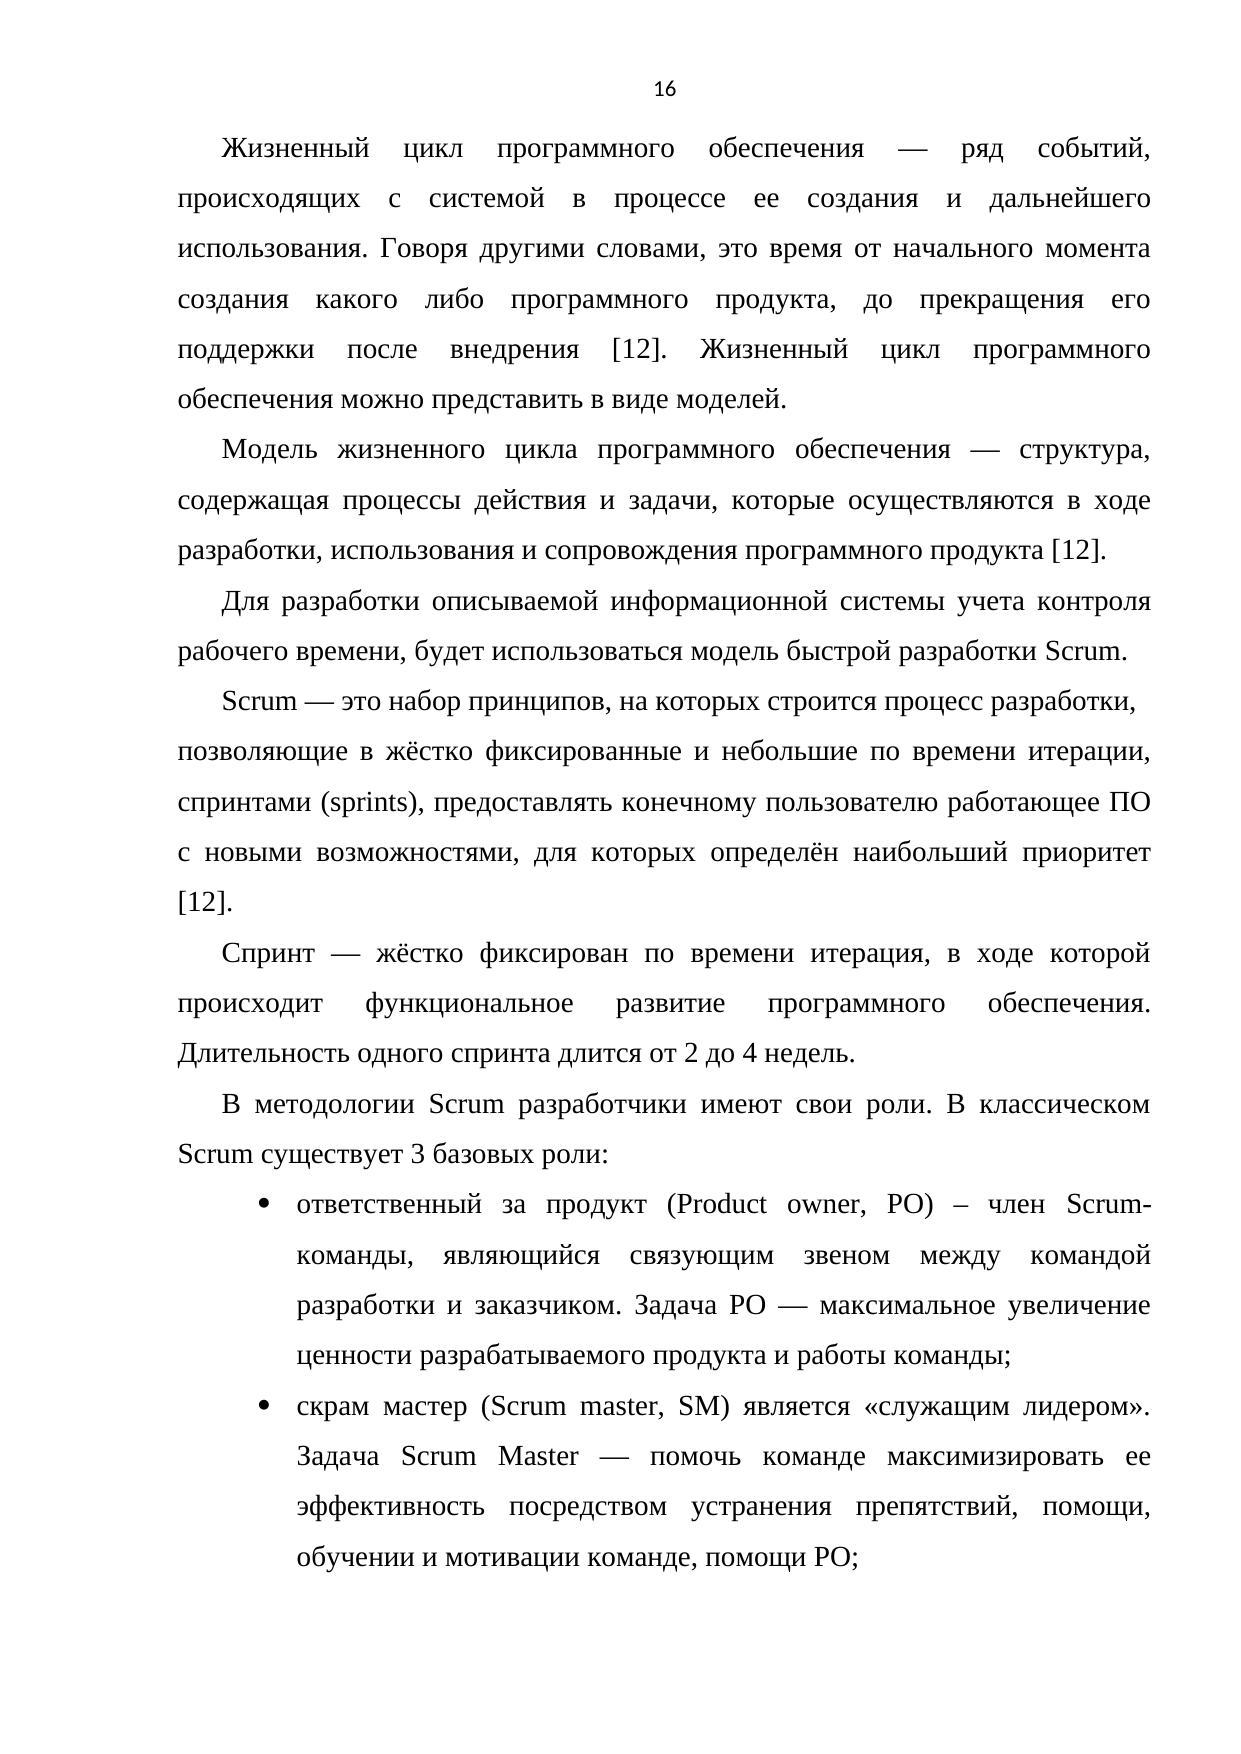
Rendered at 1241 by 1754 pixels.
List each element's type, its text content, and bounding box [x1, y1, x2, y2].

text Жизненный цикл программного обеспечения — ряд событий, происходящих с системой в процессе ее создания и дальнейшего использования. Говоря другими словами, это время от начального момента создания какого либо программного продукта, до прекращения его поддержки после внедрения [12]. Жизненный цикл программного обеспечения можно представить в виде моделей. [177, 130, 1152, 415]
text В методологии Scrum разработчики имеют свои роли. В классическом Scrum существует 3 базовых роли: [177, 1086, 1152, 1169]
text Для разработки описываемой информационной системы учета контроля рабочего времени, будет использоваться модель быстрой разработки Scrum. [177, 583, 1152, 666]
text позволяющие в жёстко фиксированные и небольшие по времени итерации, спринтами (sprints), предоставлять конечному пользователю работающее ПО с новыми возможностями, для которых определён наибольший приоритет [12]. [177, 733, 1152, 918]
list скрам мастер (Scrum master, SM) является «служащим лидером». Задача Scrum Master — помочь команде максимизировать ее эффективность посредством устранения препятствий, помощи, обучении и мотивации команде, помощи PO; [259, 1388, 1152, 1572]
text Scrum — это набор принципов, на которых строится процесс разработки, [177, 683, 1152, 717]
text Спринт — жёстко фиксирован по времени итерация, в ходе которой происходит функциональное развитие программного обеспечения. Длительность одного спринта длится от 2 до 4 недель. [177, 935, 1152, 1069]
text Модель жизненного цикла программного обеспечения — структура, содержащая процессы действия и задачи, которые осуществляются в ходе разработки, использования и сопровождения программного продукта [12]. [177, 432, 1152, 566]
list ответственный за продукт (Product owner, PO) – член Scrum-команды, являющийся связующим звеном между командой разработки и заказчиком. Задача PO — максимальное увеличение ценности разрабатываемого продукта и работы команды; [259, 1186, 1152, 1371]
